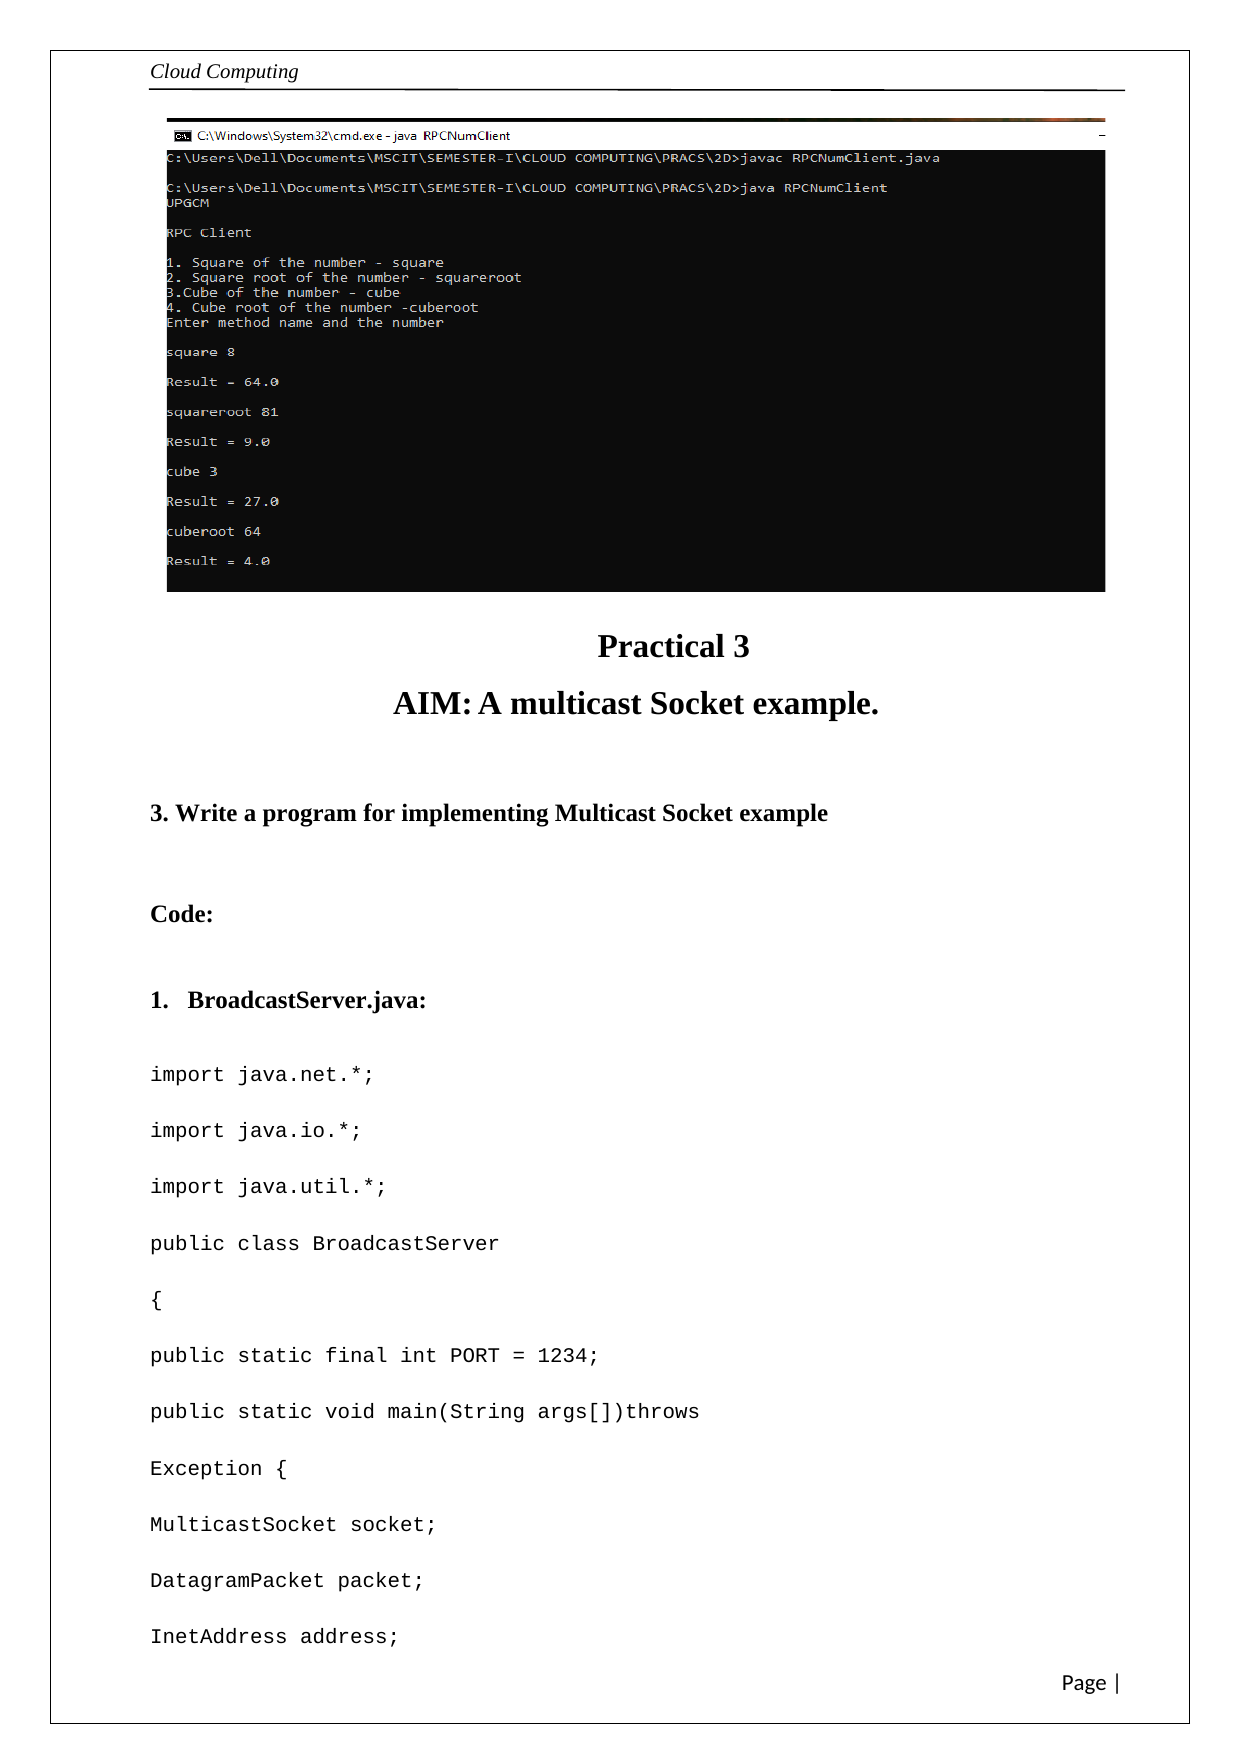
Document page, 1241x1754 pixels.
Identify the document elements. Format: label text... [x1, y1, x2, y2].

text 3. Write a program for implementing Multicast Socket example [150, 798, 1122, 827]
text import java.net.*; [150, 1064, 1122, 1088]
text import java.util.*; [150, 1176, 1122, 1200]
text Exception { [150, 1458, 1122, 1481]
text DatagramPacket packet; [150, 1570, 1122, 1594]
text public class BroadcastServer [150, 1233, 1122, 1256]
list Practical 3 [225, 626, 1122, 664]
text Code: [150, 899, 1122, 928]
list BroadcastServer.java: [150, 985, 1122, 1014]
picture [166, 118, 1106, 592]
text public static final int PORT = 1234; [150, 1345, 1122, 1369]
text import java.io.*; [150, 1120, 1122, 1144]
text MulticastSocket socket; [150, 1514, 1122, 1538]
text { [150, 1289, 1122, 1313]
text public static void main(String args[])throws [150, 1401, 1122, 1425]
text AIM: A multicast Socket example. [150, 683, 1122, 722]
text InetAddress address; [150, 1626, 1122, 1650]
